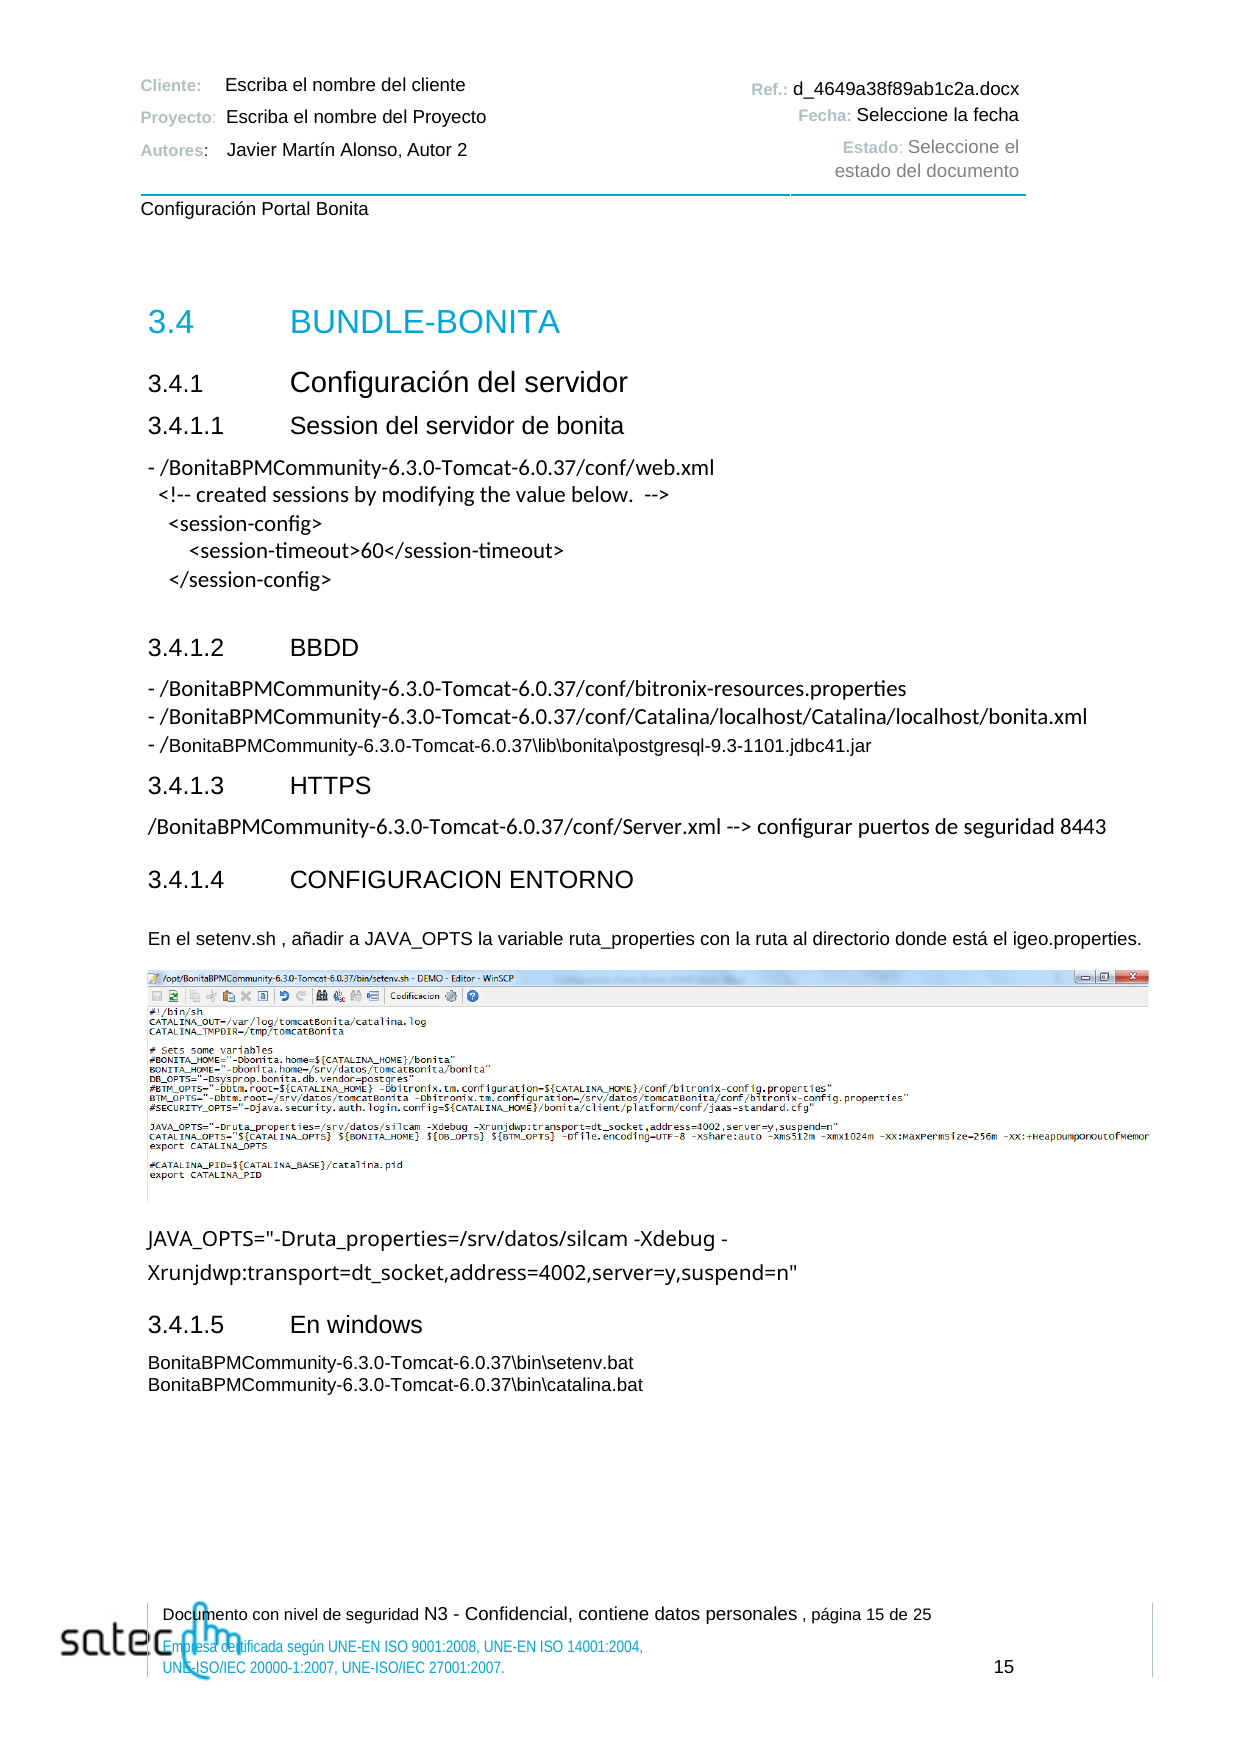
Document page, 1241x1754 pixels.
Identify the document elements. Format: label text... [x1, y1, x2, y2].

text JAVA_OPTS="-Druta_properties=/srv/datos/silcam -Xdebug -Xrunjdwp:transport=dt_socket,address=4002,server=y,suspend=n" [148, 1224, 1152, 1286]
picture [362, 1641, 369, 1650]
text </session-config> [148, 565, 1152, 593]
text BonitaBPMCommunity-6.3.0-Tomcat-6.0.37\bin\setenv.bat [148, 1352, 1152, 1373]
subtitle BBDD [148, 633, 1152, 662]
picture [147, 970, 1149, 1203]
subtitle CONFIGURACION ENTORNO [148, 864, 1152, 893]
text BonitaBPMCommunity-6.3.0-Tomcat-6.0.37\bin\catalina.bat [148, 1373, 1152, 1395]
text <session-timeout>60</session-timeout> [148, 537, 1152, 565]
picture [574, 1643, 581, 1652]
text <!-- created sessions by modifying the value below. --> [148, 481, 1152, 509]
text - /BonitaBPMCommunity-6.3.0-Tomcat-6.0.37/conf/web.xml [148, 453, 1152, 481]
subtitle BUNDLE-BONITA [148, 302, 1152, 340]
subtitle En windows [148, 1311, 1152, 1339]
subtitle Session del servidor de bonita [148, 411, 1152, 440]
text - /BonitaBPMCommunity-6.3.0-Tomcat-6.0.37\lib\bonita\postgresql-9.3-1101.jdbc41.jar [148, 731, 1152, 758]
text - /BonitaBPMCommunity-6.3.0-Tomcat-6.0.37/conf/Catalina/localhost/Catalina/localhost/bonita.xml [148, 702, 1152, 731]
picture [632, 1643, 638, 1652]
picture [504, 1641, 511, 1650]
text En el setenv.sh , añadir a JAVA_OPTS la variable ruta_properties con la ruta al directorio donde está el igeo.properties. [148, 927, 1152, 949]
subtitle Configuración del servidor [148, 365, 1152, 399]
picture [518, 1641, 525, 1650]
text <session-config> [148, 509, 1152, 537]
picture [270, 1640, 275, 1649]
text - /BonitaBPMCommunity-6.3.0-Tomcat-6.0.37/conf/bitronix-resources.properties [148, 674, 1152, 702]
picture [407, 1662, 414, 1671]
picture [59, 1601, 245, 1684]
picture [362, 1662, 369, 1671]
text /BonitaBPMCommunity-6.3.0-Tomcat-6.0.37/conf/Server.xml --> configurar puertos de seguridad 8443 [148, 812, 1152, 840]
subtitle HTTPS [148, 771, 1152, 800]
